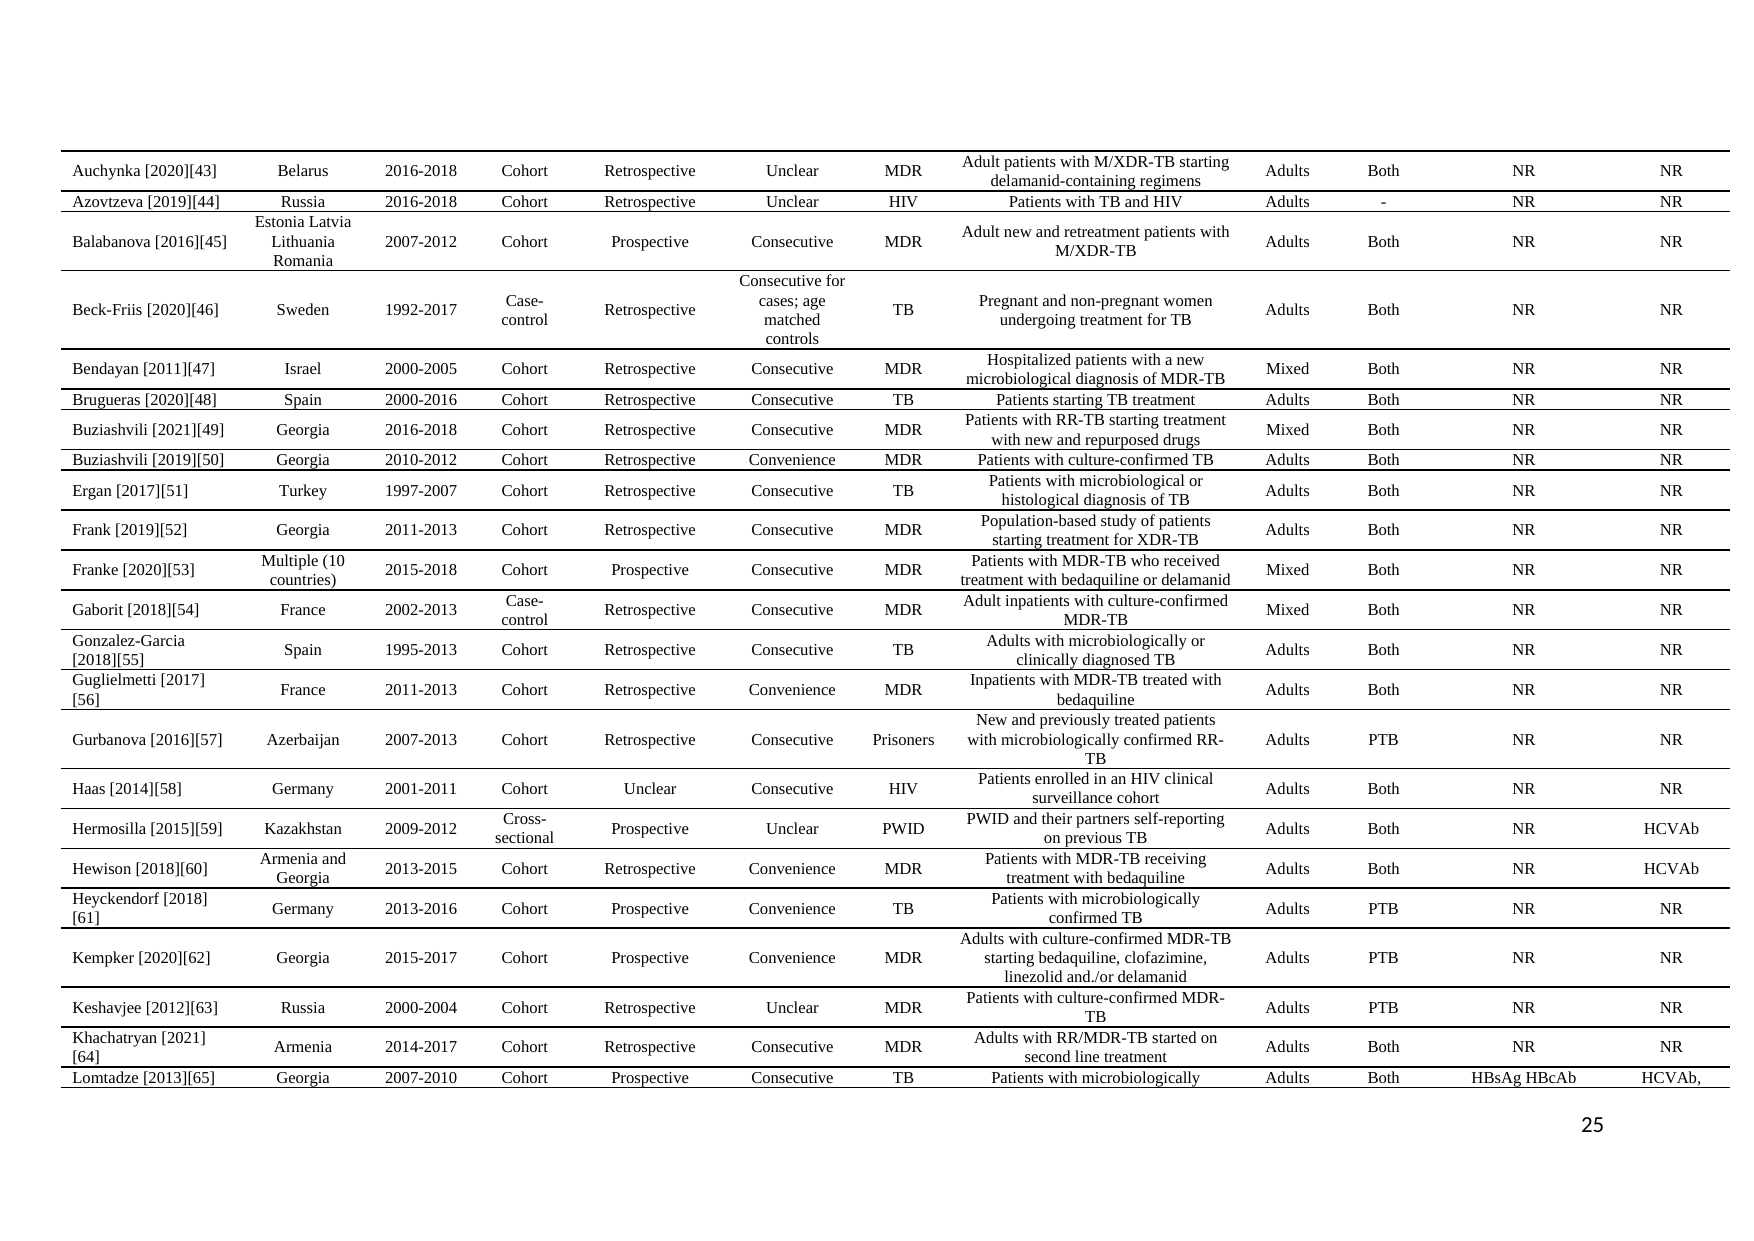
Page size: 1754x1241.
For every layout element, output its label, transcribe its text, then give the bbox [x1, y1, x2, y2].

table_cell NR [1612, 271, 1730, 348]
table_cell Adults [1243, 511, 1332, 549]
table_cell NR [1435, 988, 1612, 1026]
table_cell NR [1435, 212, 1612, 270]
table_cell Cohort [475, 471, 574, 509]
table_cell MDR [859, 350, 948, 388]
table_cell Both [1332, 551, 1435, 589]
table_cell NR [1435, 809, 1612, 847]
table_cell Georgia [239, 410, 367, 448]
table_cell HIV [859, 192, 948, 211]
table_cell MDR [859, 551, 948, 589]
table_cell Frank [2019][52] [61, 511, 239, 549]
table_cell HBsAg HBcAb [1435, 1068, 1612, 1087]
table_cell 2016-2018 [367, 192, 475, 211]
table_cell NR [1612, 410, 1730, 448]
table_cell Georgia [239, 1068, 367, 1087]
table_cell 1997-2007 [367, 471, 475, 509]
table_cell Cohort [475, 410, 574, 448]
table_cell Adults [1243, 471, 1332, 509]
table_cell Adults [1243, 988, 1332, 1026]
table_cell Retrospective [574, 450, 726, 469]
table_cell Unclear [726, 809, 859, 847]
table_cell 2000-2004 [367, 988, 475, 1026]
table_cell Cohort [475, 450, 574, 469]
table_cell MDR [859, 1028, 948, 1066]
table_cell Retrospective [574, 988, 726, 1026]
table_cell Cohort [475, 551, 574, 589]
table_cell Patients enrolled in an HIV clinical surveillance cohort [948, 769, 1243, 807]
table_cell Both [1332, 511, 1435, 549]
table_cell Mixed [1243, 350, 1332, 388]
table_cell NR [1435, 551, 1612, 589]
table_cell TB [859, 889, 948, 927]
table_cell Adults with culture-confirmed MDR-TB starting bedaquiline, clofazimine, linezolid and./or delamanid [948, 929, 1243, 986]
table_cell NR [1612, 511, 1730, 549]
table_cell Patients with TB and HIV [948, 192, 1243, 211]
table_cell Cohort [475, 511, 574, 549]
table_cell Cohort [475, 630, 574, 669]
table_cell Belarus [239, 152, 367, 190]
table_cell TB [859, 1068, 948, 1087]
table_cell Adults with microbiologically or clinically diagnosed TB [948, 630, 1243, 669]
table_cell Brugueras [2020][48] [61, 390, 239, 408]
table_cell Adults [1243, 1028, 1332, 1066]
table_cell Patients with microbiologically confirmed TB [948, 889, 1243, 927]
table_cell Mixed [1243, 591, 1332, 629]
table_cell France [239, 591, 367, 629]
table_cell Adults [1243, 710, 1332, 768]
table_cell NR [1612, 670, 1730, 708]
table_cell Adult patients with M/XDR-TB starting delamanid-containing regimens [948, 152, 1243, 190]
table_cell Convenience [726, 889, 859, 927]
table_cell Retrospective [574, 849, 726, 887]
table_cell NR [1435, 591, 1612, 629]
table_cell Beck-Friis [2020][46] [61, 271, 239, 348]
table_cell NR [1435, 670, 1612, 708]
table_cell NR [1612, 710, 1730, 768]
table_cell Consecutive [726, 551, 859, 589]
table_cell Retrospective [574, 630, 726, 669]
table_cell 2007-2012 [367, 212, 475, 270]
table_cell Adults [1243, 450, 1332, 469]
table_cell Germany [239, 889, 367, 927]
table_cell Retrospective [574, 390, 726, 408]
table_cell Adults [1243, 212, 1332, 270]
table_cell Consecutive [726, 1028, 859, 1066]
table_cell Consecutive for cases; age matched controls [726, 271, 859, 348]
table_cell Guglielmetti [2017][56] [61, 670, 239, 708]
table_cell Armenia and Georgia [239, 849, 367, 887]
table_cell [948, 1068, 1243, 1087]
table_cell Heyckendorf [2018][61] [61, 889, 239, 927]
table_cell NR [1612, 591, 1730, 629]
table_cell Adults [1243, 670, 1332, 708]
table_cell Prospective [574, 551, 726, 589]
table_cell NR [1612, 630, 1730, 669]
table_cell Patients with MDR-TB receiving treatment with bedaquiline [948, 849, 1243, 887]
table_cell Hospitalized patients with a new microbiological diagnosis of MDR-TB [948, 350, 1243, 388]
table_cell Adults [1243, 849, 1332, 887]
table_cell MDR [859, 670, 948, 708]
table_cell Adults [1243, 630, 1332, 669]
table_cell 2016-2018 [367, 152, 475, 190]
table_cell 2014-2017 [367, 1028, 475, 1066]
table_cell Adult new and retreatment patients with M/XDR-TB [948, 212, 1243, 270]
table_cell Cohort [475, 670, 574, 708]
table_cell Israel [239, 350, 367, 388]
table_cell Cohort [475, 212, 574, 270]
table_cell Patients with culture-confirmed MDR-TB [948, 988, 1243, 1026]
table_cell Both [1332, 350, 1435, 388]
table_cell PWID and their partners self-reporting on previous TB [948, 809, 1243, 847]
table_cell Turkey [239, 471, 367, 509]
table_cell NR [1612, 212, 1730, 270]
table_cell 2015-2017 [367, 929, 475, 986]
table_cell Unclear [726, 152, 859, 190]
table_cell NR [1612, 988, 1730, 1026]
table_cell Consecutive [726, 769, 859, 807]
table_cell Russia [239, 192, 367, 211]
table_cell Sweden [239, 271, 367, 348]
table_cell TB [859, 471, 948, 509]
table_cell Cross-sectional [475, 809, 574, 847]
table_cell NR [1612, 929, 1730, 986]
table_cell NR [1435, 271, 1612, 348]
table_cell Both [1332, 390, 1435, 408]
table_cell MDR [859, 849, 948, 887]
table_cell Unclear [574, 769, 726, 807]
table_cell NR [1435, 450, 1612, 469]
table_cell Adults [1243, 769, 1332, 807]
table_cell Both [1332, 271, 1435, 348]
table_cell Both [1332, 809, 1435, 847]
table_cell Cohort [475, 710, 574, 768]
table_cell Adults with RR/MDR-TB started on second line treatment [948, 1028, 1243, 1066]
table_cell NR [1612, 350, 1730, 388]
table_cell Population-based study of patients starting treatment for XDR-TB [948, 511, 1243, 549]
table_cell 2011-2013 [367, 511, 475, 549]
table_cell Consecutive [726, 1068, 859, 1087]
table_cell Adults [1243, 390, 1332, 408]
table_cell Ergan [2017][51] [61, 471, 239, 509]
table_cell NR [1435, 350, 1612, 388]
table_cell Khachatryan [2021][64] [61, 1028, 239, 1066]
table_cell Russia [239, 988, 367, 1026]
table_cell NR [1435, 1028, 1612, 1066]
table_cell Consecutive [726, 710, 859, 768]
table_cell NR [1435, 511, 1612, 549]
table_cell 1992-2017 [367, 271, 475, 348]
table_cell Retrospective [574, 710, 726, 768]
table_cell 2009-2012 [367, 809, 475, 847]
table_cell Convenience [726, 450, 859, 469]
table_cell Prospective [574, 1068, 726, 1087]
table_cell Kempker [2020][62] [61, 929, 239, 986]
table_cell France [239, 670, 367, 708]
table_cell Cohort [475, 929, 574, 986]
table_cell Georgia [239, 511, 367, 549]
table_cell NR [1435, 889, 1612, 927]
table_cell NR [1435, 710, 1612, 768]
table_cell Cohort [475, 849, 574, 887]
table_cell Both [1332, 591, 1435, 629]
table_cell Germany [239, 769, 367, 807]
table_cell Patients with microbiological or histological diagnosis of TB [948, 471, 1243, 509]
table_cell NR [1612, 1028, 1730, 1066]
table_cell NR [1612, 192, 1730, 211]
table_cell Haas [2014][58] [61, 769, 239, 807]
table_cell Kazakhstan [239, 809, 367, 847]
table_cell TB [859, 630, 948, 669]
table_cell Retrospective [574, 471, 726, 509]
table_cell 2000-2005 [367, 350, 475, 388]
table_cell Both [1332, 410, 1435, 448]
table_cell Prospective [574, 929, 726, 986]
table_cell PTB [1332, 929, 1435, 986]
table_cell Gurbanova [2016][57] [61, 710, 239, 768]
table_cell Keshavjee [2012][63] [61, 988, 239, 1026]
table_cell Prisoners [859, 710, 948, 768]
table_cell Consecutive [726, 350, 859, 388]
table_cell Both [1332, 1028, 1435, 1066]
table_cell Consecutive [726, 410, 859, 448]
table_cell NR [1435, 390, 1612, 408]
table_cell MDR [859, 988, 948, 1026]
table_cell Bendayan [2011][47] [61, 350, 239, 388]
table_cell Both [1332, 152, 1435, 190]
table_cell PWID [859, 809, 948, 847]
table_cell Cohort [475, 889, 574, 927]
table_cell TB [859, 271, 948, 348]
table_cell NR [1612, 390, 1730, 408]
table_cell Spain [239, 630, 367, 669]
table_cell NR [1612, 551, 1730, 589]
table_cell Adults [1243, 929, 1332, 986]
table_cell Retrospective [574, 1028, 726, 1066]
table_cell MDR [859, 450, 948, 469]
table_cell Both [1332, 849, 1435, 887]
table_cell 2010-2012 [367, 450, 475, 469]
table_cell Retrospective [574, 410, 726, 448]
table_cell Both [1332, 670, 1435, 708]
table_cell Estonia Latvia Lithuania Romania [239, 212, 367, 270]
table_cell Balabanova [2016][45] [61, 212, 239, 270]
table_cell NR [1612, 769, 1730, 807]
table_cell Lomtadze [2013][65] [61, 1068, 239, 1087]
table_cell NR [1612, 152, 1730, 190]
table_cell Azovtzeva [2019][44] [61, 192, 239, 211]
table_cell Patients starting TB treatment [948, 390, 1243, 408]
table_cell Prospective [574, 889, 726, 927]
table_cell Convenience [726, 929, 859, 986]
table_cell Retrospective [574, 152, 726, 190]
table_cell Both [1332, 450, 1435, 469]
table_cell 2016-2018 [367, 410, 475, 448]
table_cell Multiple (10 countries) [239, 551, 367, 589]
table_cell Retrospective [574, 271, 726, 348]
table_cell NR [1435, 929, 1612, 986]
table_cell Consecutive [726, 390, 859, 408]
table_cell Both [1332, 471, 1435, 509]
table_cell Adults [1243, 1068, 1332, 1087]
table_cell Hewison [2018][60] [61, 849, 239, 887]
table_cell Unclear [726, 192, 859, 211]
table_cell Patients with MDR-TB who received treatment with bedaquiline or delamanid [948, 551, 1243, 589]
table_cell Case-control [475, 271, 574, 348]
table_cell Gaborit [2018][54] [61, 591, 239, 629]
table_cell Convenience [726, 849, 859, 887]
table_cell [1612, 1068, 1730, 1087]
table_cell PTB [1332, 988, 1435, 1026]
table_cell Cohort [475, 390, 574, 408]
table_cell MDR [859, 410, 948, 448]
table_cell 2000-2016 [367, 390, 475, 408]
table_cell Both [1332, 212, 1435, 270]
table_cell NR [1435, 152, 1612, 190]
table_cell Consecutive [726, 212, 859, 270]
table_cell 2013-2016 [367, 889, 475, 927]
table_cell HIV [859, 769, 948, 807]
table_cell 2011-2013 [367, 670, 475, 708]
table_cell Consecutive [726, 511, 859, 549]
table_cell Prospective [574, 809, 726, 847]
table_cell 2007-2010 [367, 1068, 475, 1087]
table_cell PTB [1332, 889, 1435, 927]
table_cell Georgia [239, 929, 367, 986]
table_cell NR [1435, 192, 1612, 211]
table_cell NR [1435, 769, 1612, 807]
table_cell Pregnant and non-pregnant women undergoing treatment for TB [948, 271, 1243, 348]
table_cell Buziashvili [2021][49] [61, 410, 239, 448]
table_cell Prospective [574, 212, 726, 270]
table_cell Cohort [475, 152, 574, 190]
table_cell Auchynka [2020][43] [61, 152, 239, 190]
table_cell HCVAb [1612, 809, 1730, 847]
table_cell Spain [239, 390, 367, 408]
table_cell Case-control [475, 591, 574, 629]
table_cell Cohort [475, 1068, 574, 1087]
table_cell Adults [1243, 192, 1332, 211]
table_cell NR [1435, 410, 1612, 448]
table_cell Adult inpatients with culture-confirmed MDR-TB [948, 591, 1243, 629]
table_cell NR [1435, 630, 1612, 669]
table_cell HCVAb [1612, 849, 1730, 887]
table_cell PTB [1332, 710, 1435, 768]
table_cell 2015-2018 [367, 551, 475, 589]
table_cell Adults [1243, 271, 1332, 348]
table_cell Franke [2020][53] [61, 551, 239, 589]
table_cell Hermosilla [2015][59] [61, 809, 239, 847]
table_cell Cohort [475, 192, 574, 211]
table_cell Retrospective [574, 192, 726, 211]
table_cell 2013-2015 [367, 849, 475, 887]
table_cell 2001-2011 [367, 769, 475, 807]
table_cell MDR [859, 591, 948, 629]
table_cell Armenia [239, 1028, 367, 1066]
table_cell Retrospective [574, 350, 726, 388]
table_cell Consecutive [726, 630, 859, 669]
table_cell Both [1332, 1068, 1435, 1087]
table_cell Buziashvili [2019][50] [61, 450, 239, 469]
table_cell Mixed [1243, 410, 1332, 448]
table_cell Adults [1243, 152, 1332, 190]
table_cell Retrospective [574, 591, 726, 629]
table_cell Adults [1243, 809, 1332, 847]
table_cell MDR [859, 212, 948, 270]
table_cell MDR [859, 152, 948, 190]
table_cell Convenience [726, 670, 859, 708]
table_cell Retrospective [574, 511, 726, 549]
table_cell Retrospective [574, 670, 726, 708]
table_cell Both [1332, 769, 1435, 807]
table_cell Consecutive [726, 591, 859, 629]
table_cell Patients with culture-confirmed TB [948, 450, 1243, 469]
table_cell NR [1435, 471, 1612, 509]
table_cell 1995-2013 [367, 630, 475, 669]
table_cell Patients with RR-TB starting treatment with new and repurposed drugs [948, 410, 1243, 448]
table_cell Azerbaijan [239, 710, 367, 768]
table_cell NR [1435, 849, 1612, 887]
table_cell NR [1612, 450, 1730, 469]
table_cell Gonzalez-Garcia [2018][55] [61, 630, 239, 669]
table_cell 2002-2013 [367, 591, 475, 629]
table_cell MDR [859, 929, 948, 986]
table_cell NR [1612, 889, 1730, 927]
table_cell Adults [1243, 889, 1332, 927]
table_cell Mixed [1243, 551, 1332, 589]
table_cell MDR [859, 511, 948, 549]
table_cell Cohort [475, 988, 574, 1026]
table_cell Unclear [726, 988, 859, 1026]
table_cell Inpatients with MDR-TB treated with bedaquiline [948, 670, 1243, 708]
table_cell - [1332, 192, 1435, 211]
table_cell TB [859, 390, 948, 408]
table_cell New and previously treated patients with microbiologically confirmed RR-TB [948, 710, 1243, 768]
table_cell 2007-2013 [367, 710, 475, 768]
table_cell Georgia [239, 450, 367, 469]
table_cell Cohort [475, 1028, 574, 1066]
table_cell Consecutive [726, 471, 859, 509]
table_cell Both [1332, 630, 1435, 669]
table_cell Cohort [475, 350, 574, 388]
table_cell NR [1612, 471, 1730, 509]
table_cell Cohort [475, 769, 574, 807]
